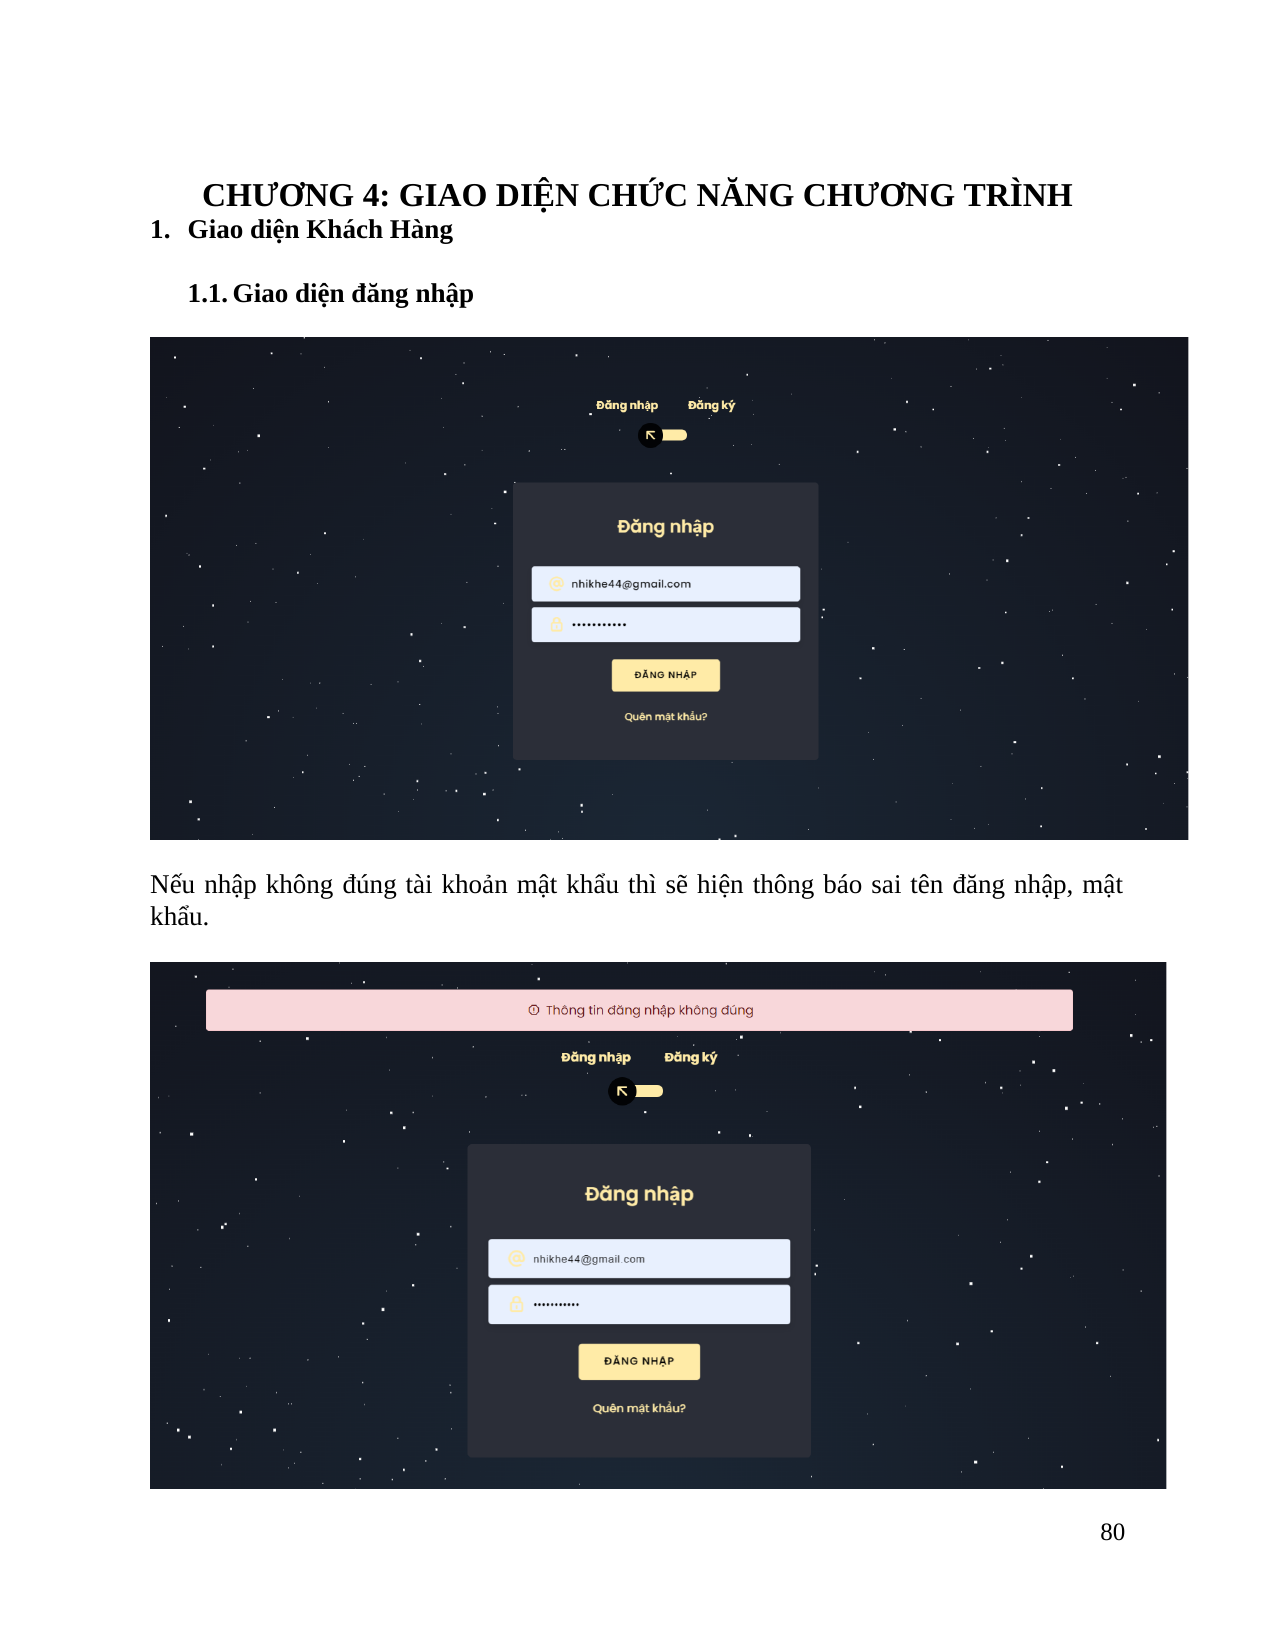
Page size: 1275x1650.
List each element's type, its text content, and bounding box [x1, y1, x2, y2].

picture [150, 962, 1167, 1489]
subtitle CHƯƠNG 4: GIAO DIỆN CHỨC NĂNG CHƯƠNG TRÌNH [150, 175, 1125, 213]
picture [150, 337, 1189, 840]
subtitle Giao diện đăng nhập [187, 277, 1125, 308]
subtitle Giao diện Khách Hàng [150, 213, 1125, 244]
text Nếu nhập không đúng tài khoản mật khẩu thì sẽ hiện thông báo sai tên đăng nhập, mật khẩu. [150, 868, 1125, 931]
